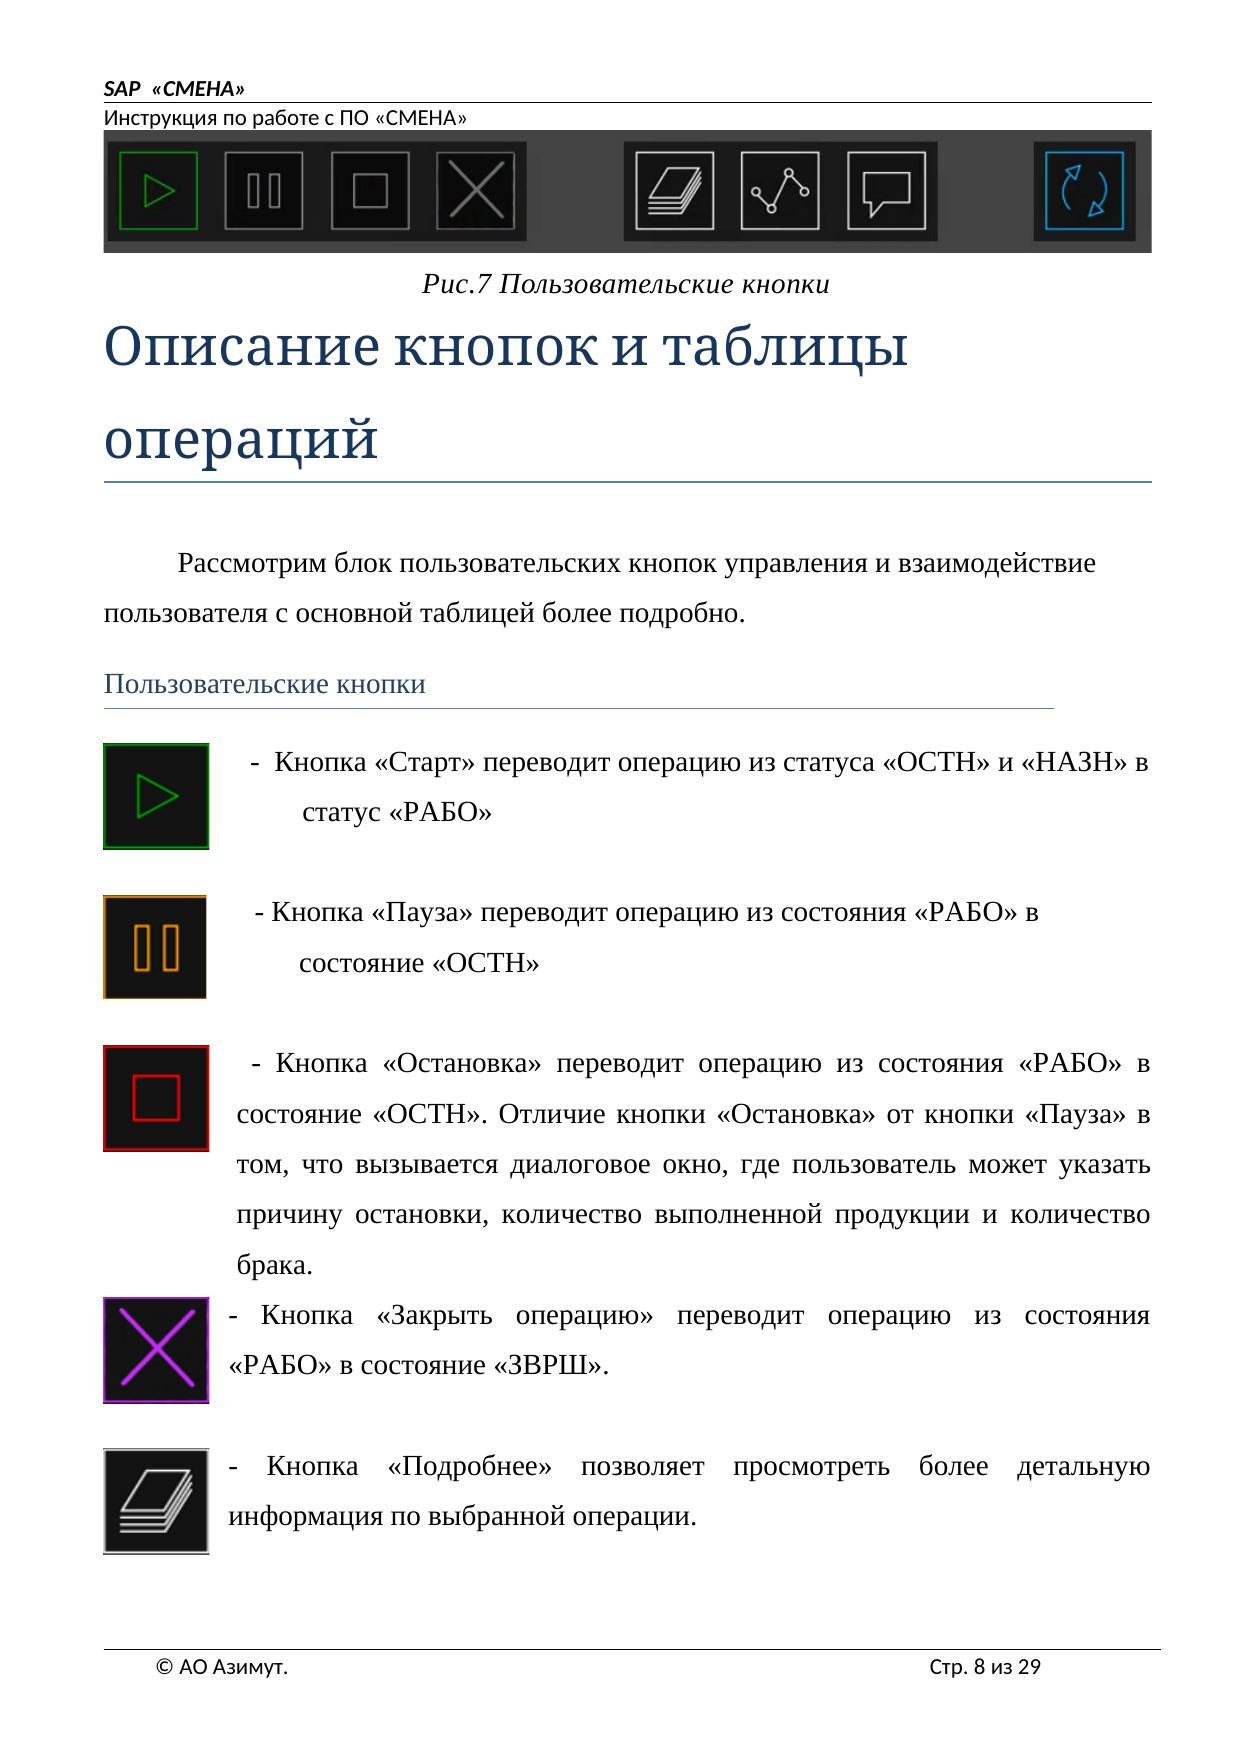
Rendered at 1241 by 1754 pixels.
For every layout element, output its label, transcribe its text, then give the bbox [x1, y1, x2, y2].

picture [103, 1448, 210, 1555]
picture [103, 130, 1152, 253]
title Описание кнопок и таблицы операций [103, 317, 1152, 483]
text - Кнопка «Старт» переводит операцию из статуса «ОСТН» и «НАЗН» в статус «РАБО» [210, 744, 1152, 827]
title Рис.7 Пользовательские кнопки [103, 266, 1152, 300]
picture [103, 1297, 210, 1404]
picture [103, 743, 210, 850]
picture [103, 1045, 210, 1152]
text - Кнопка «Пауза» переводит операцию из состояния «РАБО» в состояние «ОСТН» [103, 894, 1152, 978]
picture [103, 895, 207, 999]
text Рассмотрим блок пользовательских кнопок управления и взаимодействие пользователя с основной таблицей более подробно. [103, 545, 1152, 629]
text - Кнопка «Закрыть операцию» переводит операцию из состояния «РАБО» в состояние «ЗВРШ». [210, 1297, 1152, 1381]
text - Кнопка «Подробнее» позволяет просмотреть более детальную информация по выбранной операции. [210, 1448, 1152, 1532]
text - Кнопка «Остановка» переводит операцию из состояния «РАБО» в состояние «ОСТН». Отличие кнопки «Остановка» от кнопки «Пауза» в том, что вызывается диалоговое окно, где пользователь может указать причину остановки, количество выполненной продукции и количество брака. [236, 1046, 1152, 1280]
text Пользовательские кнопки [103, 667, 1054, 709]
